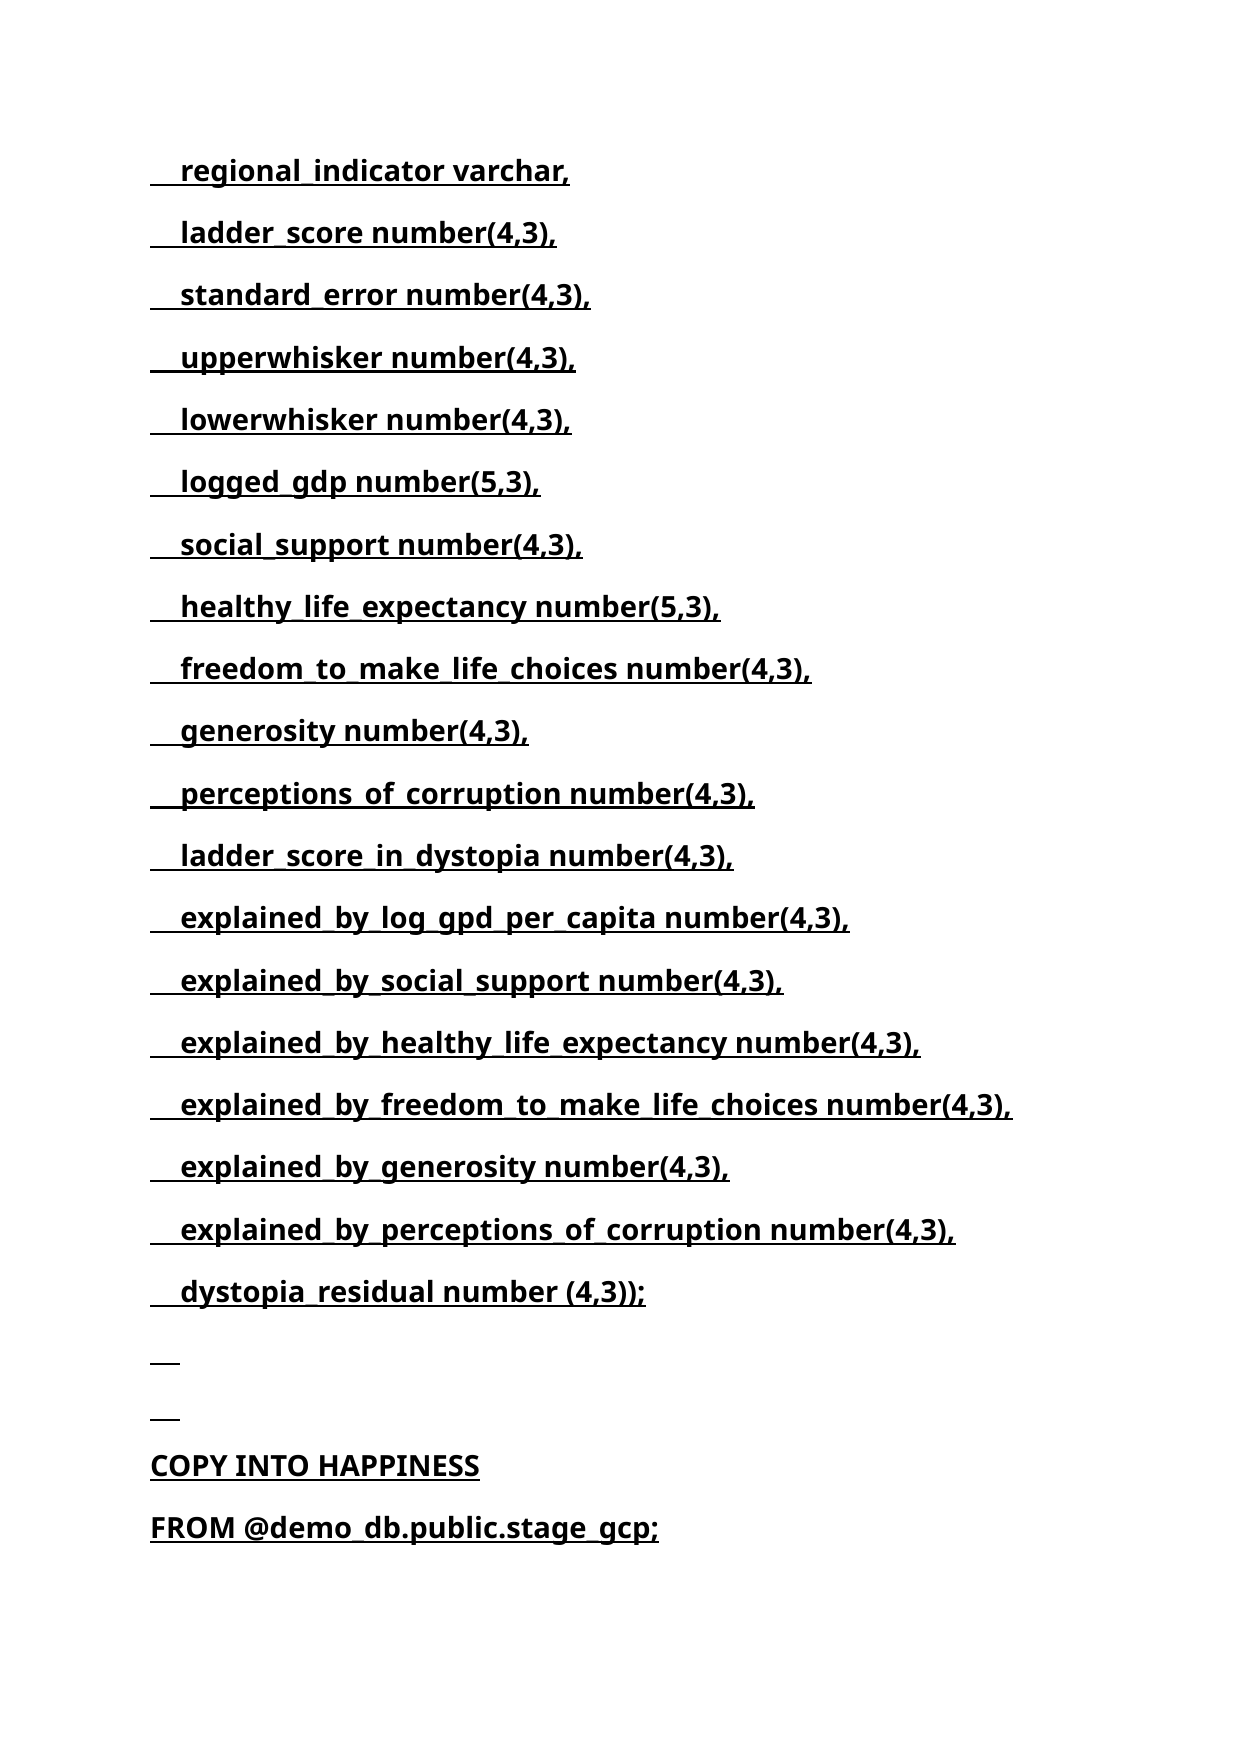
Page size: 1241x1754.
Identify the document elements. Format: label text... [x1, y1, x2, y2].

text ladder_score number(4,3), [150, 212, 1090, 252]
text explained_by_perceptions_of_corruption number(4,3), [150, 1209, 1090, 1249]
text dystopia_residual number (4,3)); [150, 1271, 1090, 1311]
text explained_by_freedom_to_make_life_choices number(4,3), [150, 1084, 1090, 1124]
text explained_by_generosity number(4,3), [150, 1147, 1090, 1186]
text generosity number(4,3), [150, 711, 1090, 750]
text perceptions_of_corruption number(4,3), [150, 773, 1090, 813]
text explained_by_log_gpd_per_capita number(4,3), [150, 897, 1090, 937]
text explained_by_healthy_life_expectancy number(4,3), [150, 1022, 1090, 1062]
text COPY INTO HAPPINESS [150, 1445, 1090, 1485]
text social_support number(4,3), [150, 524, 1090, 563]
text FROM @demo_db.public.stage_gcp; [150, 1507, 1090, 1547]
text regional_indicator varchar, [150, 150, 1090, 190]
text standard_error number(4,3), [150, 274, 1090, 314]
text healthy_life_expectancy number(5,3), [150, 586, 1090, 626]
text ladder_score_in_dystopia number(4,3), [150, 835, 1090, 875]
text freedom_to_make_life_choices number(4,3), [150, 648, 1090, 688]
text explained_by_social_support number(4,3), [150, 960, 1090, 999]
text logged_gdp number(5,3), [150, 461, 1090, 501]
text lowerwhisker number(4,3), [150, 399, 1090, 439]
text upperwhisker number(4,3), [150, 337, 1090, 377]
